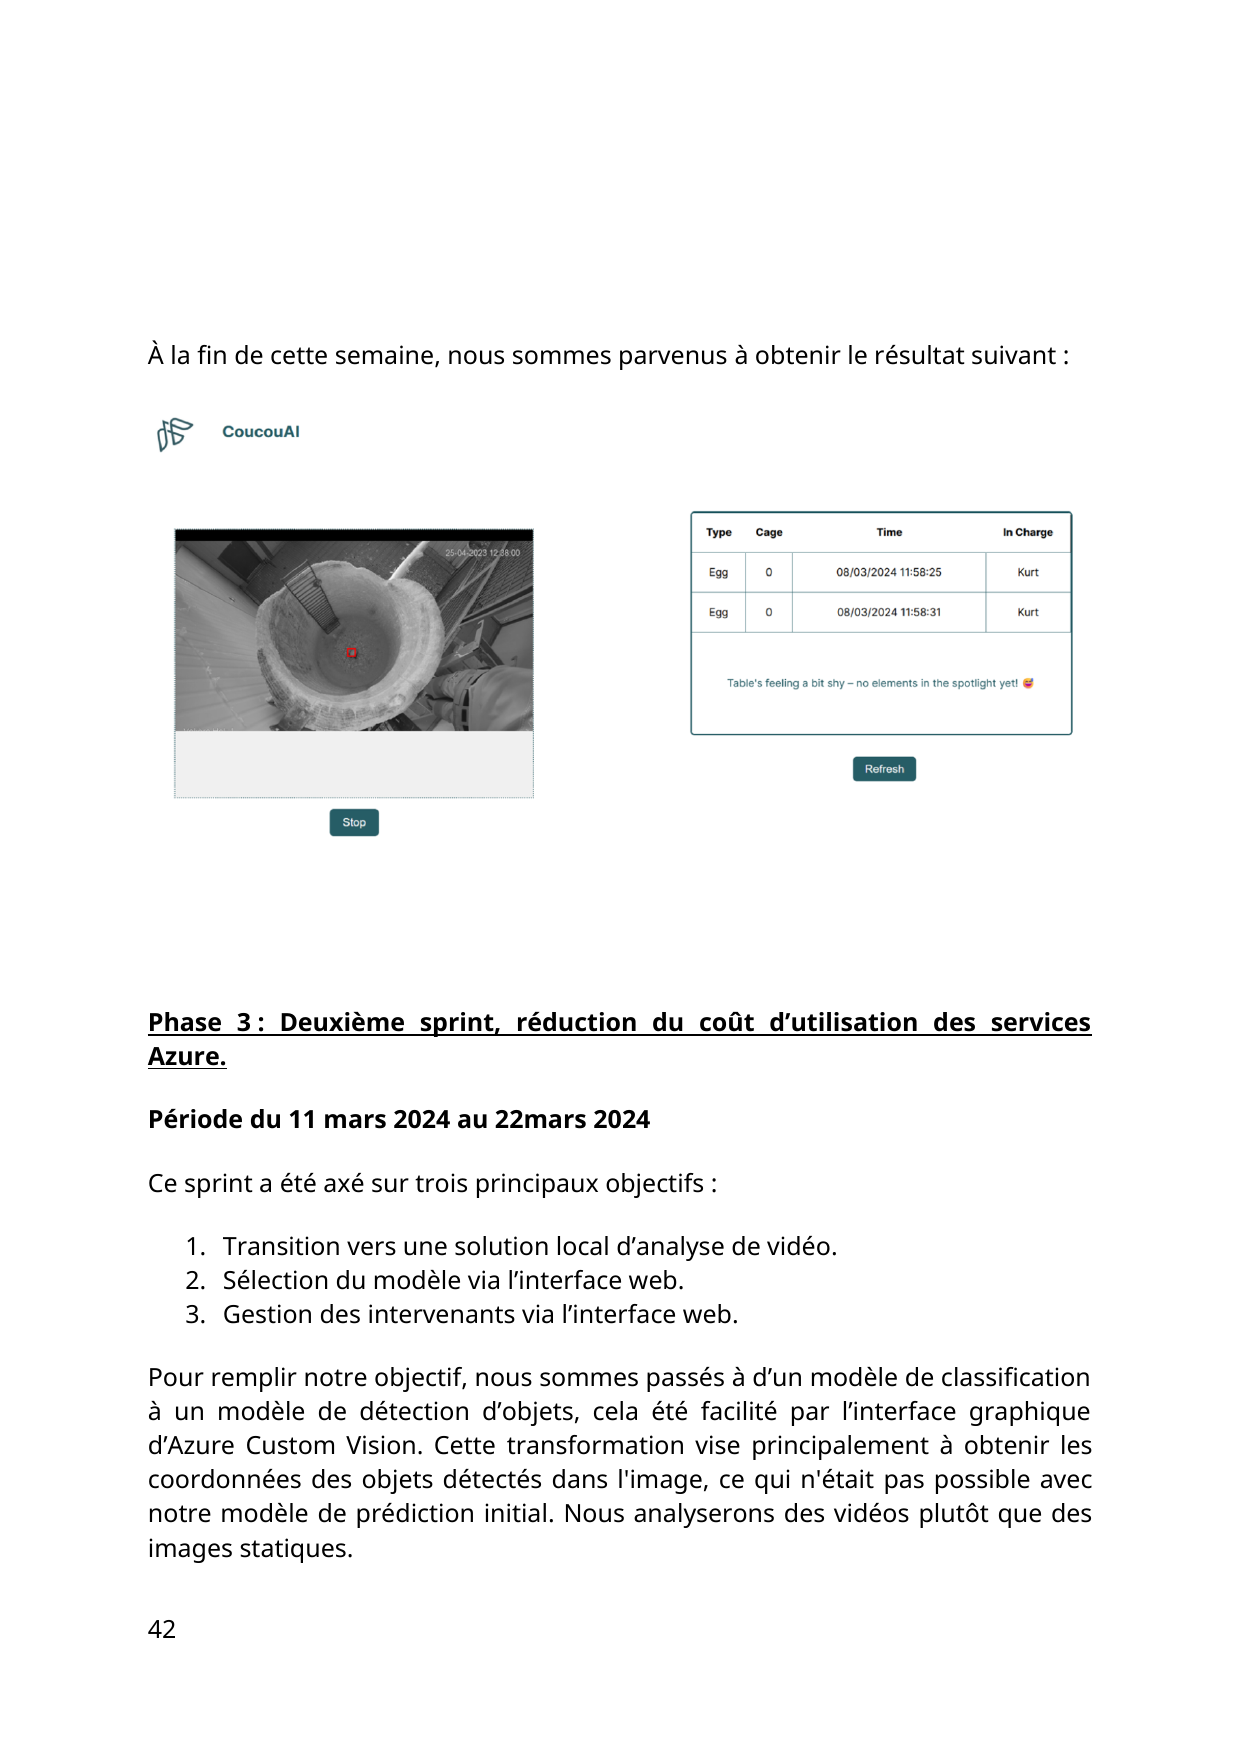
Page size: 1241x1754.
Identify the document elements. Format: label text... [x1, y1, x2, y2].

text Ce sprint a été axé sur trois principaux objectifs : [148, 1165, 1093, 1199]
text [148, 1418, 1093, 1554]
list Sélection du modèle via l’interface web. [185, 1292, 1093, 1326]
list Transition vers une solution local d’analyse de vidéo. [185, 1228, 1093, 1263]
text Période du 11 mars 2024 au 22mars 2024 [148, 1102, 1093, 1136]
text Phase 3 : Deuxième sprint, réduction du coût d’utilisation des services Azure. [148, 1005, 1093, 1073]
text À la fin de cette semaine, nous sommes parvenus à obtenir le résultat suivant : [148, 337, 1093, 371]
picture [147, 400, 1093, 850]
list Gestion des intervenants via l’interface web. [185, 1355, 1093, 1389]
